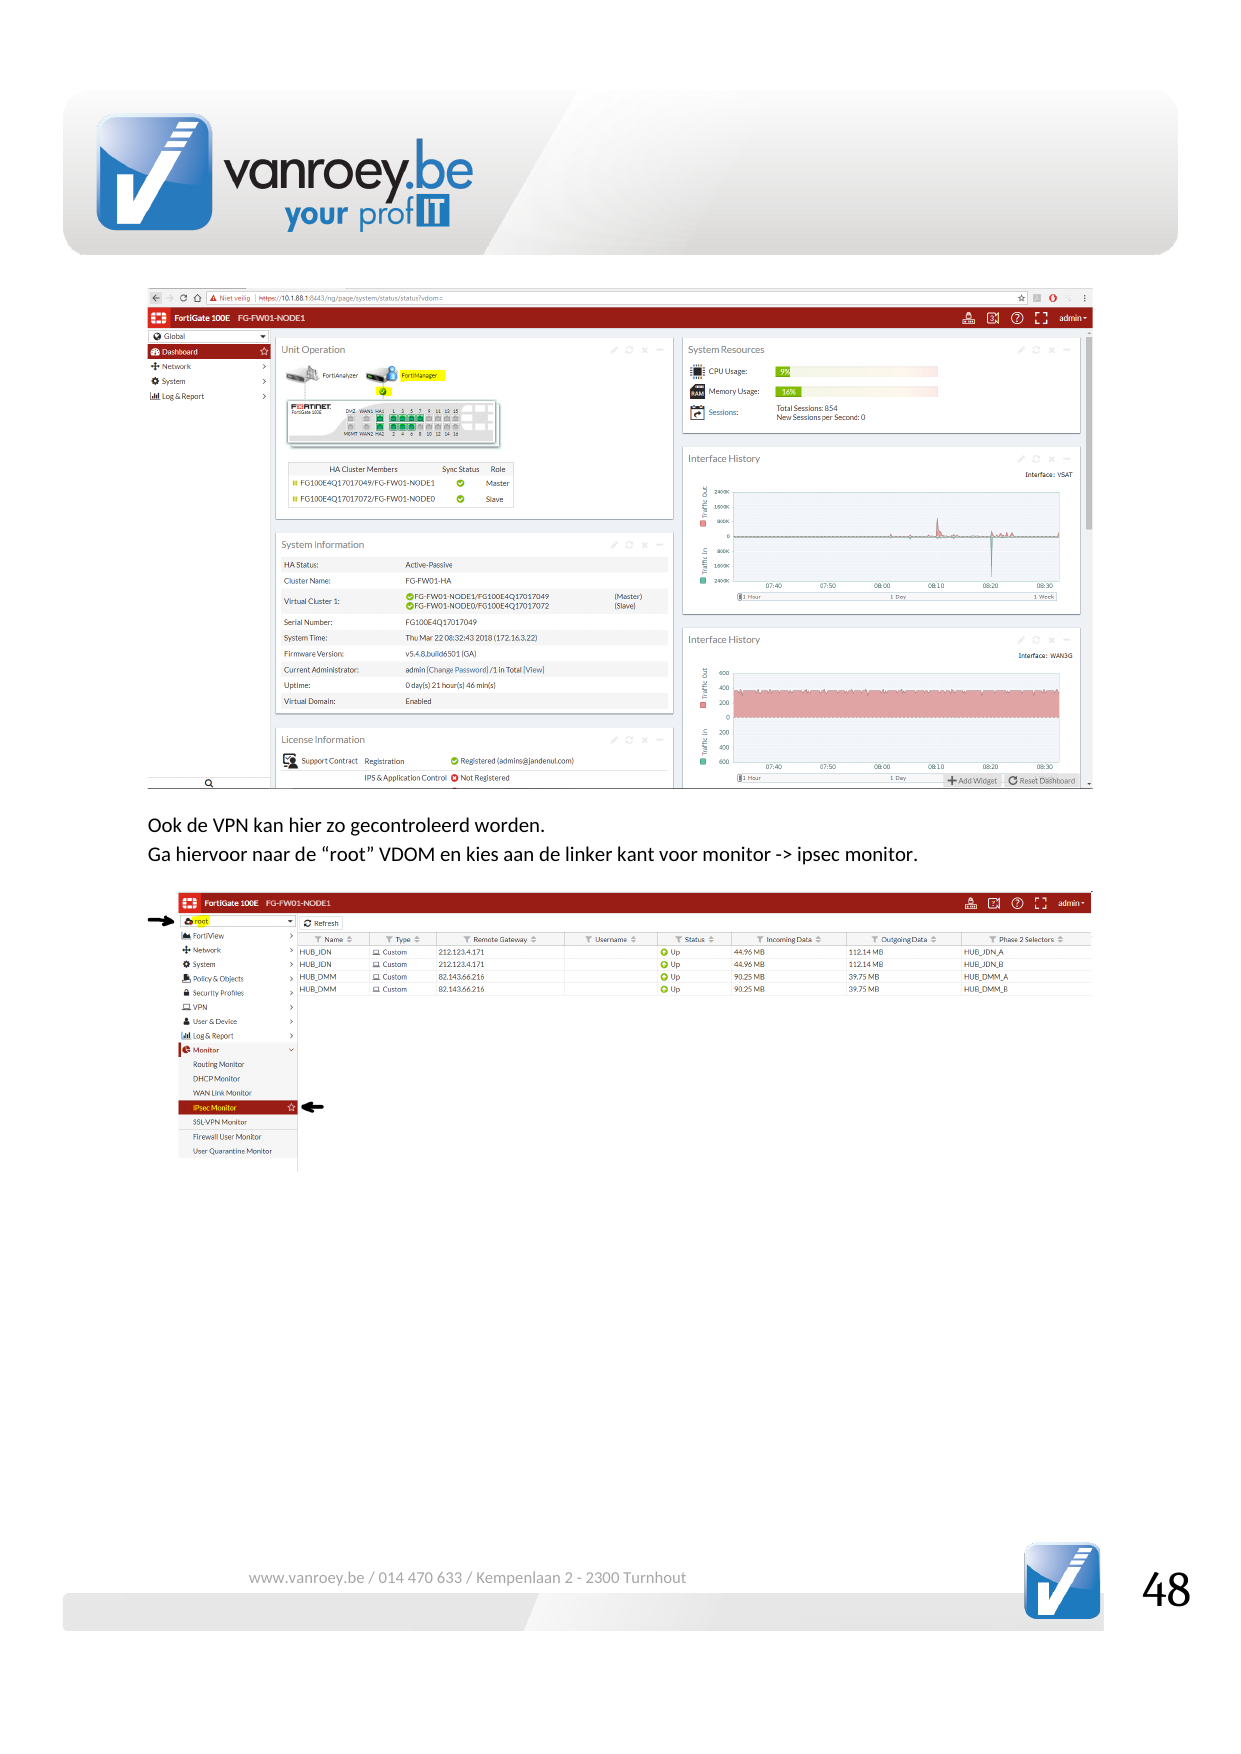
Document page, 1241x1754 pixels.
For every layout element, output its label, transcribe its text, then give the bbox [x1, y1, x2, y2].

text Ook de VPN kan hier zo gecontroleerd worden. Ga hiervoor naar de “root” VDOM en kies aan de linker kant voor monitor -> ipsec monitor. [148, 812, 1093, 867]
picture [147, 891, 1093, 1172]
picture [63, 90, 1178, 255]
picture [147, 288, 1093, 789]
picture [62, 1542, 1103, 1631]
